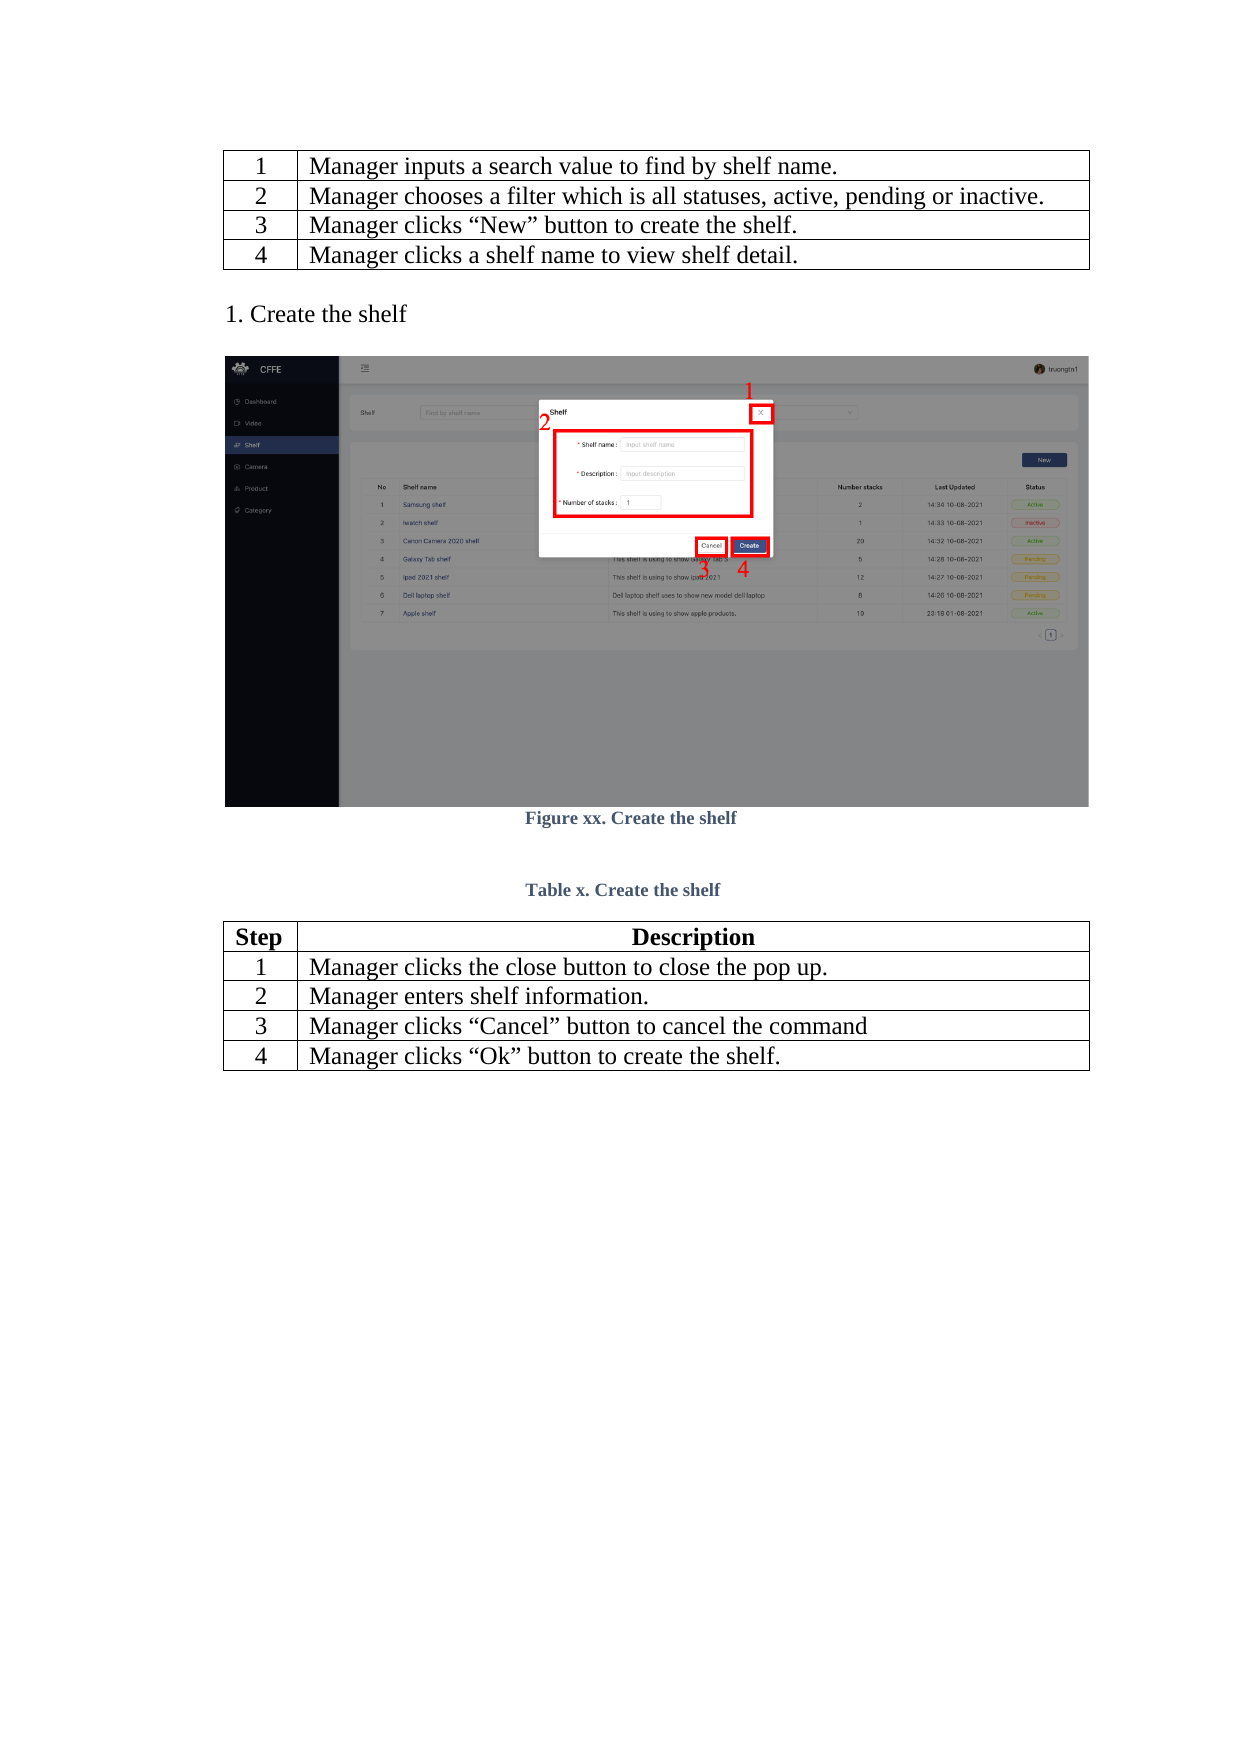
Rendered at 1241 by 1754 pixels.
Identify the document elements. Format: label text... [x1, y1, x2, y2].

table_cell Manager clicks “Ok” button to create the shelf. [298, 1041, 1089, 1070]
picture [225, 356, 1089, 808]
table_cell Manager enters shelf information. [298, 981, 1089, 1010]
table_cell 2 [224, 981, 297, 1010]
table_cell 2 [224, 181, 297, 209]
table_cell Manager chooses a filter which is all statuses, active, pending or inactive. [298, 181, 1089, 209]
text 1. Create the shelf [150, 299, 1096, 328]
table_header Description [298, 922, 1089, 951]
table_cell 4 [224, 1041, 297, 1070]
table_cell Manager inputs a search value to find by shelf name. [298, 151, 1089, 180]
table_cell 3 [224, 1011, 297, 1040]
table_cell Manager clicks the close button to close the pop up. [298, 952, 1089, 980]
table_cell Manager clicks “New” button to create the shelf. [298, 211, 1089, 239]
table_cell 4 [224, 240, 297, 269]
table_cell Manager clicks “Cancel” button to cancel the command [298, 1011, 1089, 1040]
table_header Step [224, 922, 297, 951]
table_cell 1 [224, 151, 297, 180]
table_cell Manager clicks a shelf name to view shelf detail. [298, 240, 1089, 269]
text Figure xx. Create the shelf [450, 807, 1096, 829]
table_cell 1 [224, 952, 297, 980]
text Table x. Create the shelf [150, 878, 1096, 900]
table_cell 3 [224, 211, 297, 239]
